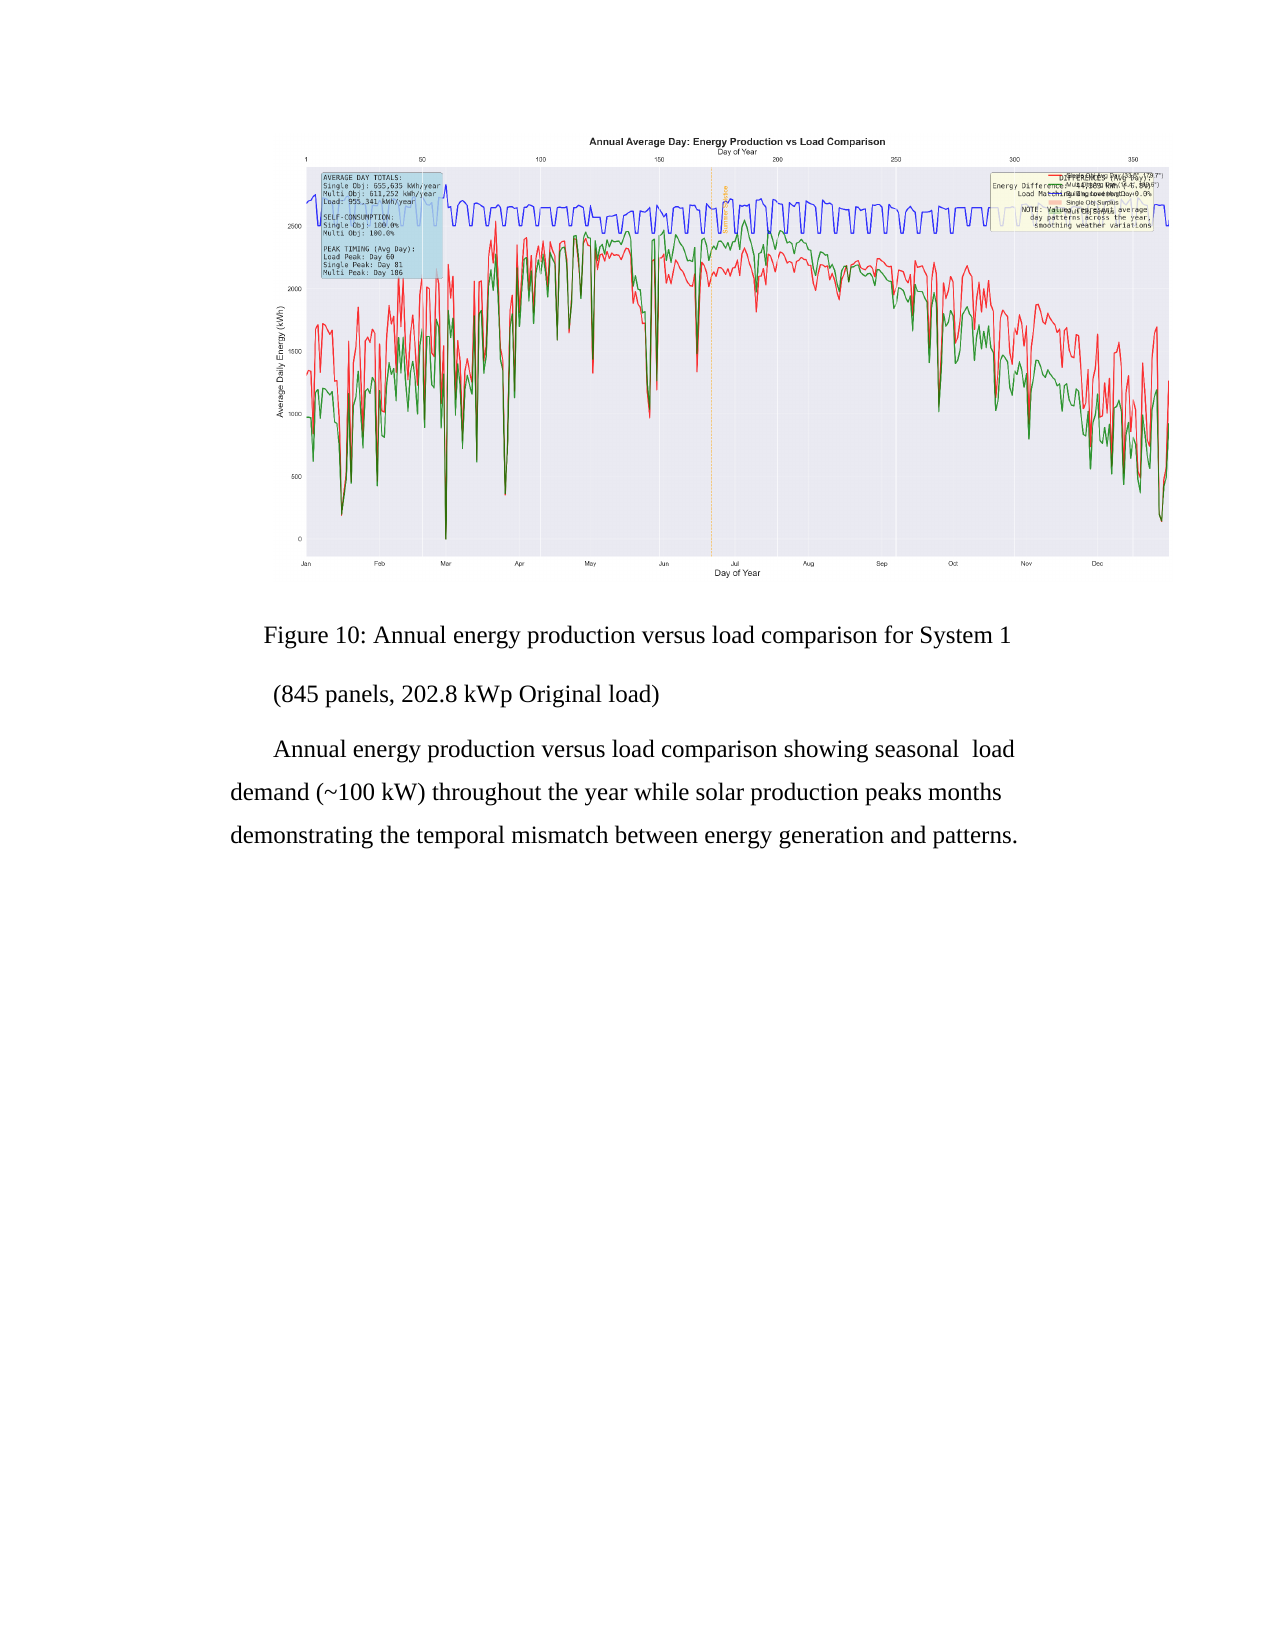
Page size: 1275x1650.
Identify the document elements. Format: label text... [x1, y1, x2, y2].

picture [272, 133, 1173, 582]
text Annual energy production versus load comparison showing seasonal load demand (~100 kW) throughout the year while solar production peaks months demonstrating the temporal mismatch between energy generation and patterns. [230, 734, 1087, 849]
text (845 panels, 202.8 kWp Original load) [230, 679, 1087, 707]
text Figure 10: Annual energy production versus load comparison for System 1 [187, 621, 1087, 649]
